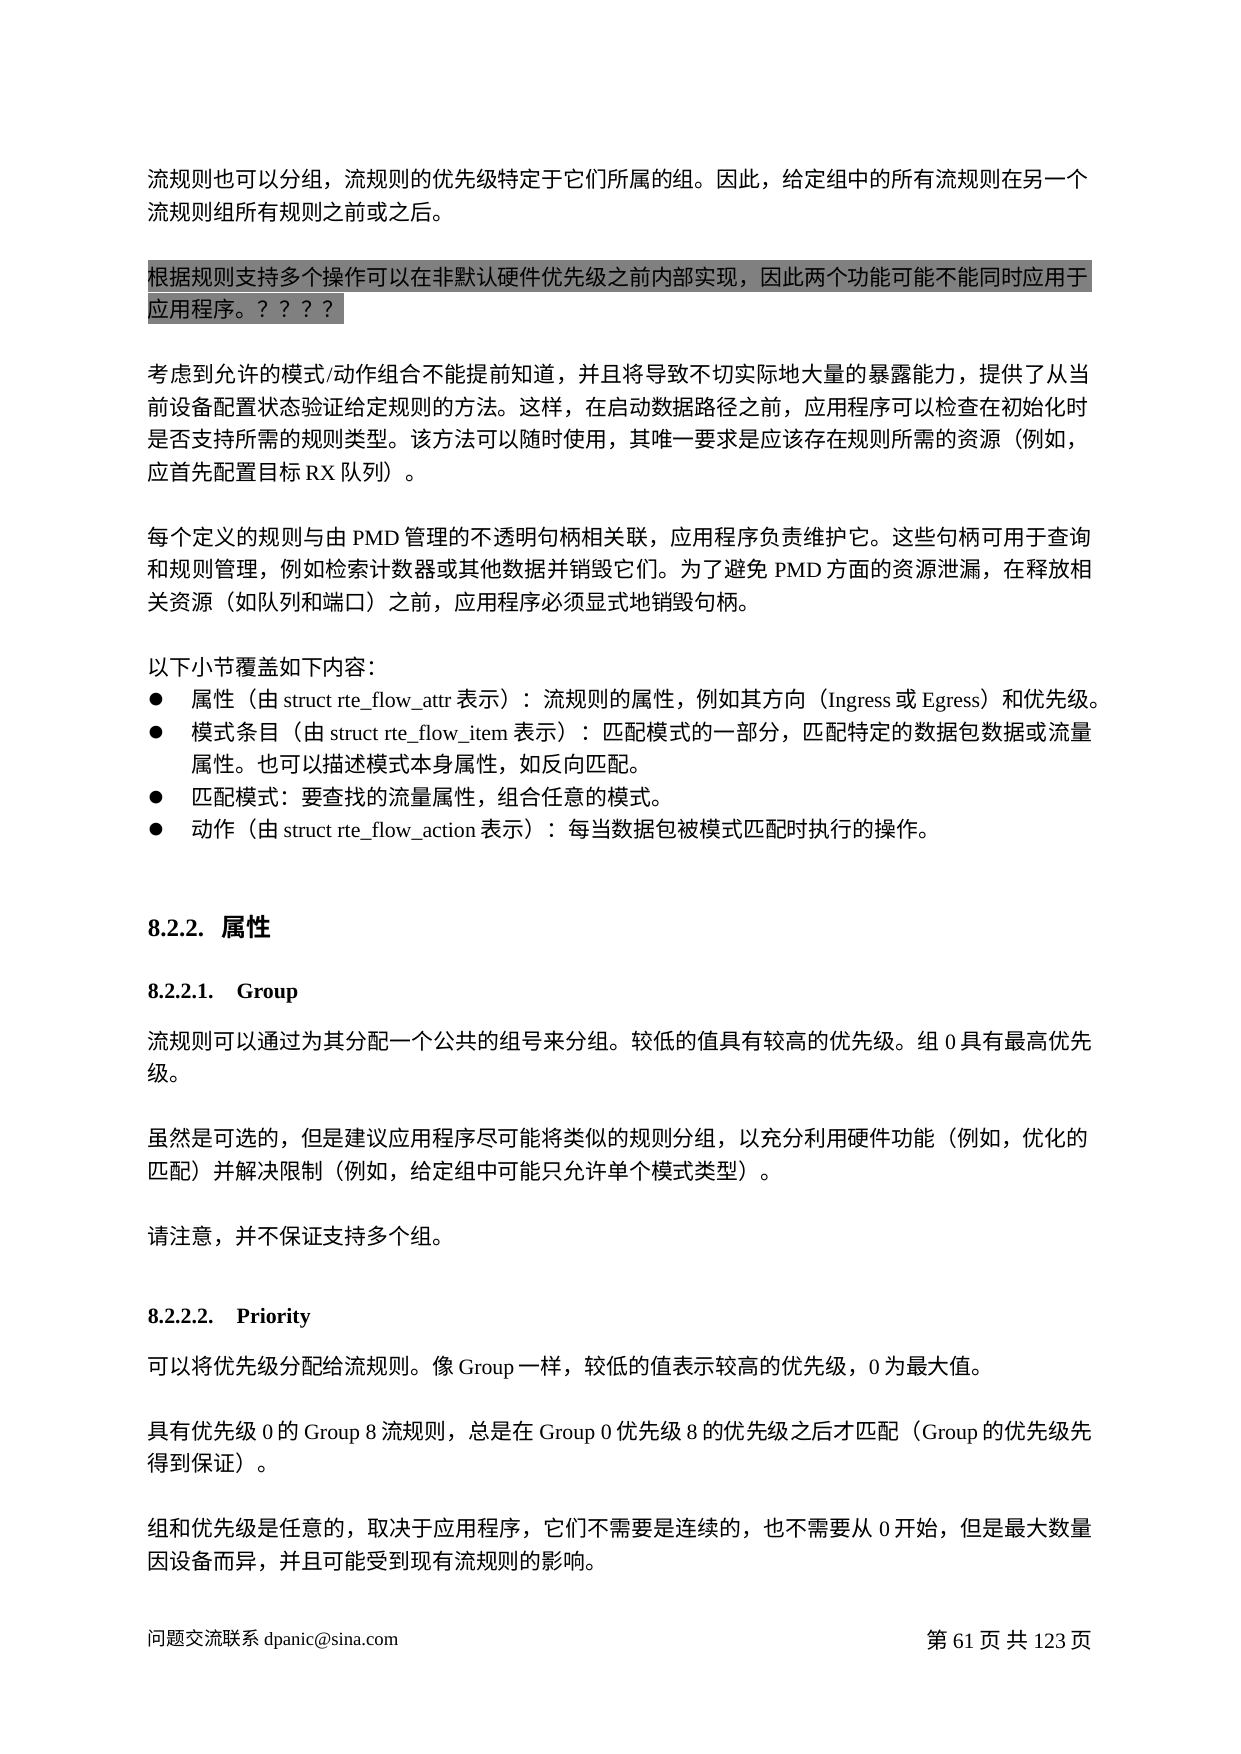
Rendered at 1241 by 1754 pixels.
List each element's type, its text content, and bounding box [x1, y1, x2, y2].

text 具有优先级0的Group 8流规则，总是在Group 0优先级8的优先级之后才匹配（Group的优先级先得到保证）。 [148, 1413, 1092, 1478]
text 可以将优先级分配给流规则。像Group一样，较低的值表示较高的优先级，0为最大值。 [148, 1348, 1092, 1381]
text 每个定义的规则与由PMD管理的不透明句柄相关联，应用程序负责维护它。这些句柄可用于查询和规则管理，例如检索计数器或其他数据并销毁它们。为了避免PMD方面的资源泄漏，在释放相关资源（如队列和端口）之前，应用程序必须显式地销毁句柄。 [148, 519, 1092, 617]
subtitle Group [148, 974, 1092, 1007]
list 属性（由struct rte_flow_attr表示）：流规则的属性，例如其方向（Ingress或Egress）和优先级。 [148, 682, 1092, 714]
text 虽然是可选的，但是建议应用程序尽可能将类似的规则分组，以充分利用硬件功能（例如，优化的匹配）并解决限制（例如，给定组中可能只允许单个模式类型）。 [148, 1121, 1092, 1186]
text 组和优先级是任意的，取决于应用程序，它们不需要是连续的，也不需要从0开始，但是最大数量因设备而异，并且可能受到现有流规则的影响。 [148, 1511, 1092, 1576]
subtitle Priority [148, 1299, 1092, 1332]
text 流规则可以通过为其分配一个公共的组号来分组。较低的值具有较高的优先级。组0具有最高优先级。 [148, 1023, 1092, 1088]
text 请注意，并不保证支持多个组。 [148, 1218, 1092, 1251]
subtitle 属性 [148, 893, 1092, 958]
list 模式条目（由struct rte_flow_item表示）：匹配模式的一部分，匹配特定的数据包数据或流量属性。也可以描述模式本身属性，如反向匹配。 [148, 714, 1092, 779]
text 以下小节覆盖如下内容： [148, 649, 1092, 682]
text 流规则也可以分组，流规则的优先级特定于它们所属的组。因此，给定组中的所有流规则在另一个流规则组所有规则之前或之后。 [148, 162, 1092, 227]
text 考虑到允许的模式/动作组合不能提前知道，并且将导致不切实际地大量的暴露能力，提供了从当前设备配置状态验证给定规则的方法。这样，在启动数据路径之前，应用程序可以检查在初始化时是否支持所需的规则类型。该方法可以随时使用，其唯一要求是应该存在规则所需的资源（例如，应首先配置目标RX队列）。 [148, 357, 1092, 487]
list 匹配模式：要查找的流量属性，组合任意的模式。 [148, 779, 1092, 812]
text 根据规则支持多个操作可以在非默认硬件优先级之前内部实现，因此两个功能可能不能同时应用于应用程序。？？？？ [148, 292, 1092, 324]
list 动作（由struct rte_flow_action表示）：每当数据包被模式匹配时执行的操作。 [148, 812, 1092, 844]
